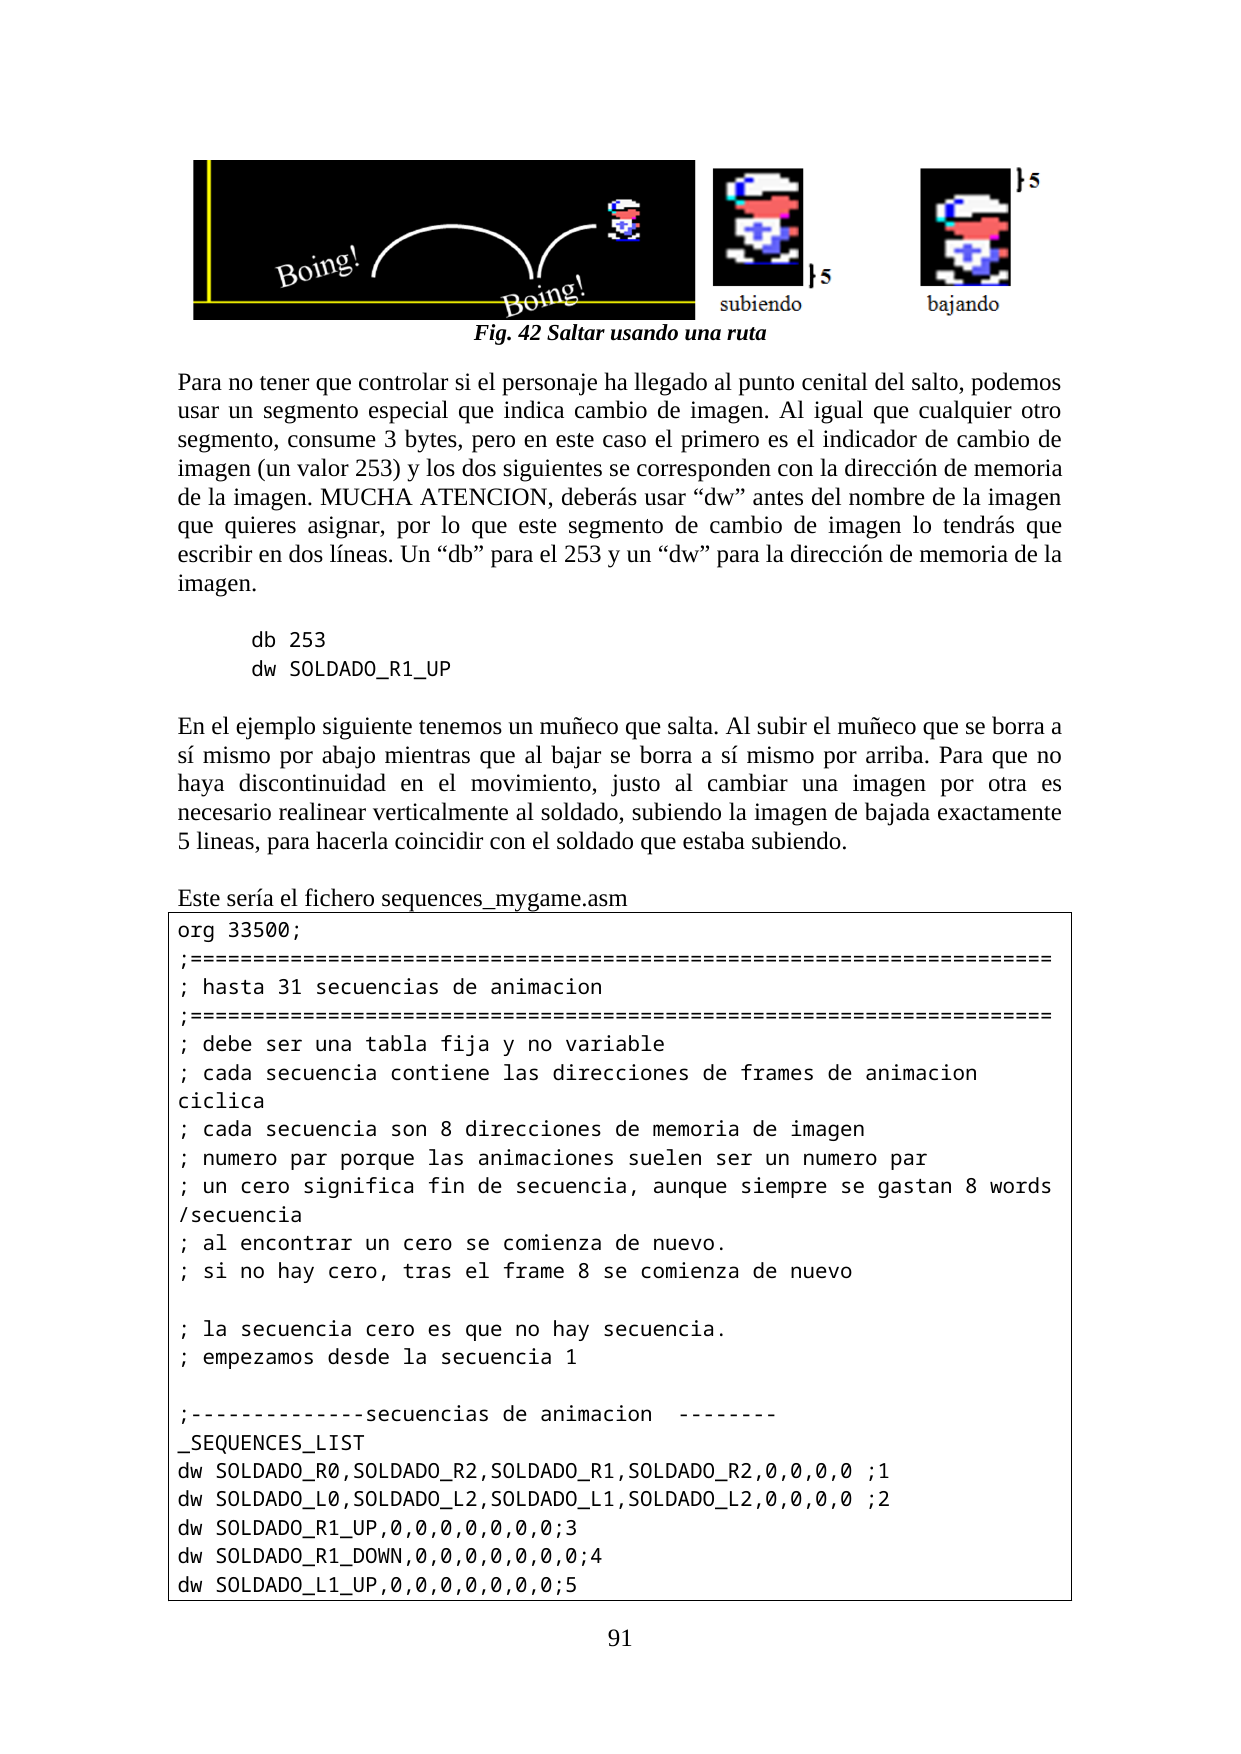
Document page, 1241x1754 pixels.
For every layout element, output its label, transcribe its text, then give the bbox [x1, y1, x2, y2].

text ; cada secuencia contiene las direcciones de frames de animacion ciclica [177, 1058, 1063, 1114]
text ;===================================================================== [177, 1001, 1063, 1029]
text ;===================================================================== [177, 944, 1063, 972]
text ; cada secuencia son 8 direcciones de memoria de imagen [177, 1114, 1063, 1143]
text Este sería el fichero sequences_mygame.asm [177, 883, 1063, 912]
text dw SOLDADO_R1_UP [177, 654, 1063, 682]
text ; empezamos desde la secuencia 1 [177, 1342, 1063, 1371]
text En el ejemplo siguiente tenemos un muñeco que salta. Al subir el muñeco que se borra a sí mismo por abajo mientras que al bajar se borra a sí mismo por arriba. Para que no haya discontinuidad en el movimiento, justo al cambiar una imagen por otra es necesario realinear verticalmente al soldado, subiendo la imagen de bajada exactamente 5 lineas, para hacerla coincidir con el soldado que estaba subiendo. [177, 711, 1063, 855]
text Para no tener que controlar si el personaje ha llegado al punto cenital del salto, podemos usar un segmento especial que indica cambio de imagen. Al igual que cualquier otro segmento, consume 3 bytes, pero en este caso el primero es el indicador de cambio de imagen (un valor 253) y los dos siguientes se corresponden con la dirección de memoria de la imagen. MUCHA ATENCION, deberás usar “dw” antes del nombre de la imagen que quieres asignar, por lo que este segmento de cambio de imagen lo tendrás que escribir en dos líneas. Un “db” para el 253 y un “dw” para la dirección de memoria de la imagen. [177, 367, 1063, 597]
text ; si no hay cero, tras el frame 8 se comienza de nuevo [177, 1257, 1063, 1285]
picture [193, 147, 1048, 320]
text dw SOLDADO_L1_UP,0,0,0,0,0,0,0;5 [169, 1567, 1071, 1600]
text ; hasta 31 secuencias de animacion [177, 972, 1063, 1001]
text ;--------------secuencias de animacion -------- [177, 1399, 1063, 1428]
text ; la secuencia cero es que no hay secuencia. [177, 1314, 1063, 1342]
text dw SOLDADO_L0,SOLDADO_L2,SOLDADO_L1,SOLDADO_L2,0,0,0,0 ;2 [177, 1484, 1063, 1513]
text dw SOLDADO_R0,SOLDADO_R2,SOLDADO_R1,SOLDADO_R2,0,0,0,0 ;1 [177, 1456, 1063, 1484]
text ; al encontrar un cero se comienza de nuevo. [177, 1228, 1063, 1257]
text _SEQUENCES_LIST [177, 1428, 1063, 1456]
text dw SOLDADO_R1_DOWN,0,0,0,0,0,0,0;4 [177, 1541, 1063, 1567]
text Fig. 42 Saltar usando una ruta [177, 319, 1063, 346]
text db 253 [177, 625, 1063, 654]
text ; un cero significa fin de secuencia, aunque siempre se gastan 8 words /secuencia [177, 1171, 1063, 1228]
text org 33500; [169, 913, 1071, 944]
text dw SOLDADO_R1_UP,0,0,0,0,0,0,0;3 [177, 1513, 1063, 1541]
text ; debe ser una tabla fija y no variable [177, 1029, 1063, 1058]
text ; numero par porque las animaciones suelen ser un numero par [177, 1143, 1063, 1171]
